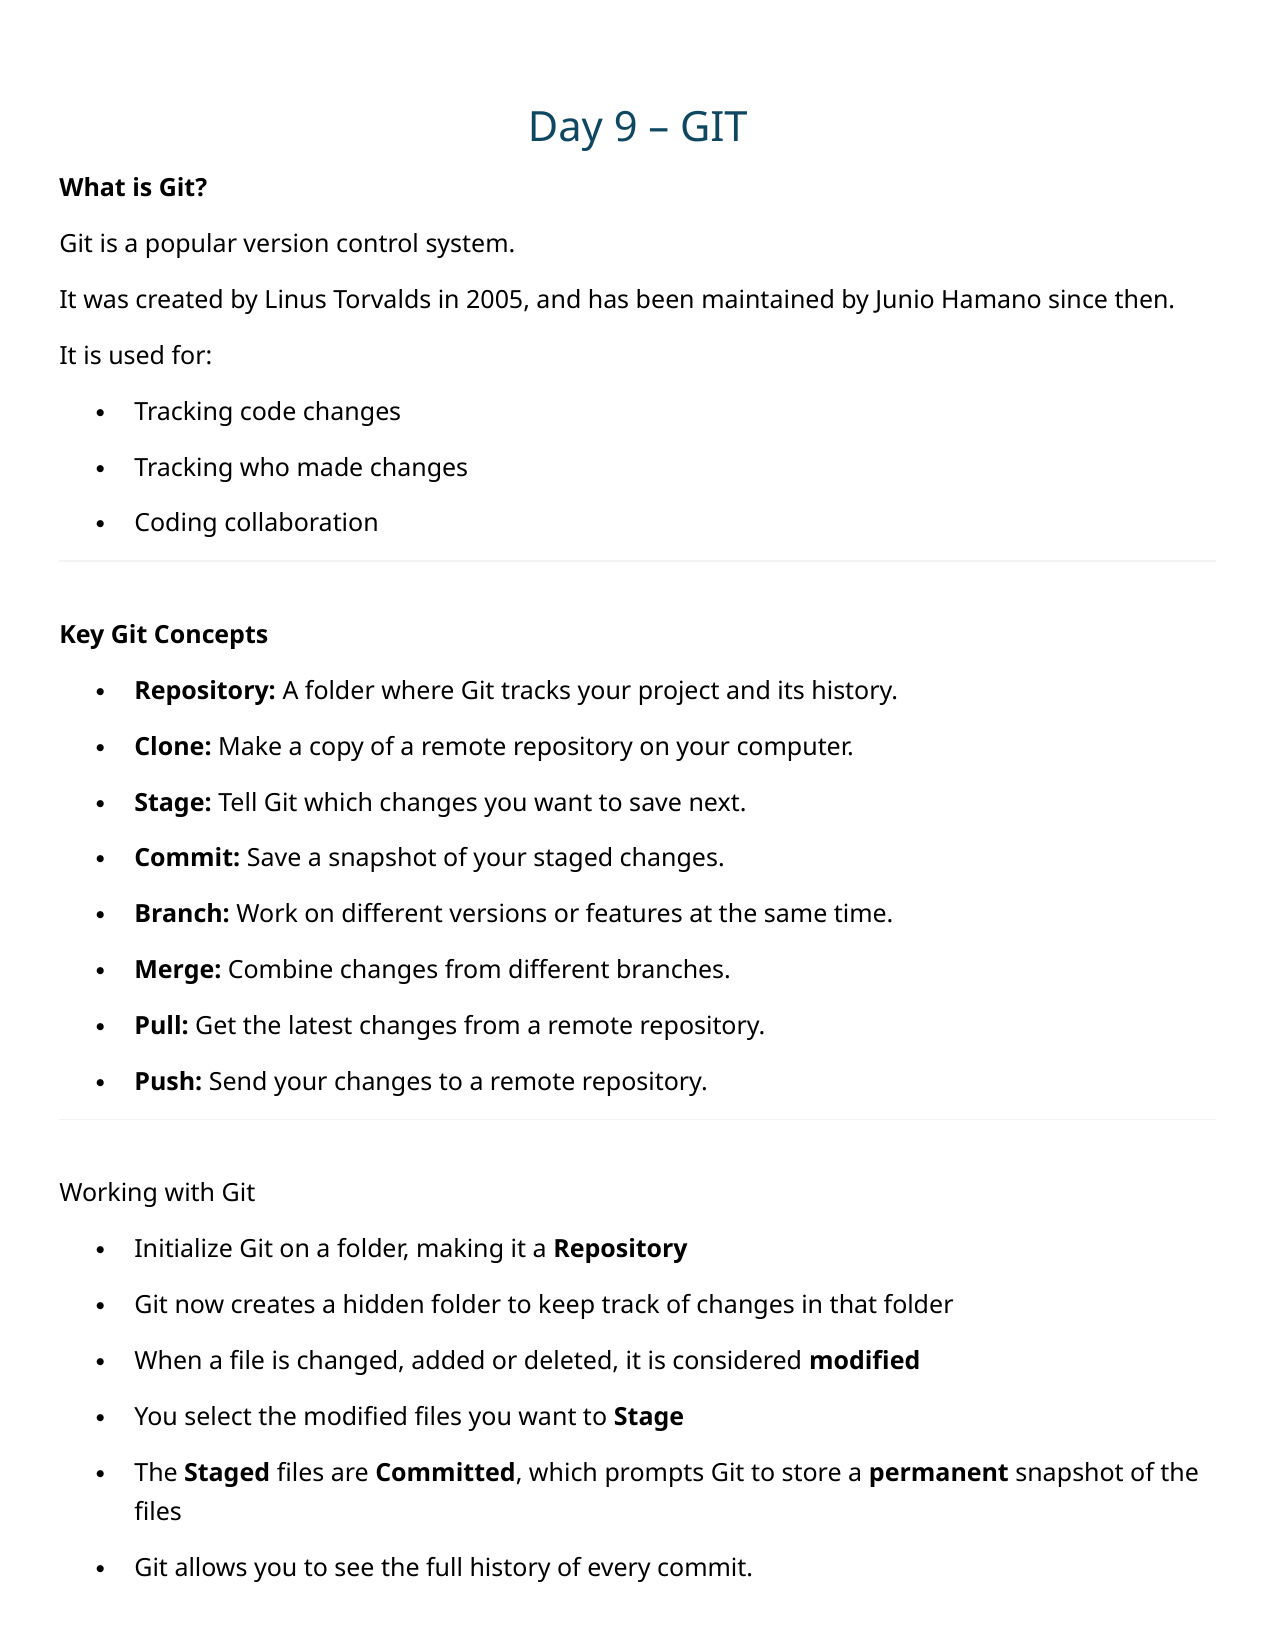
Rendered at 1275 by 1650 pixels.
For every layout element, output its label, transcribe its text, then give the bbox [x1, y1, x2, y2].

text It was created by Linus Torvalds in 2005, and has been maintained by Junio Hamano since then. [59, 282, 1216, 316]
list Git now creates a hidden folder to keep track of changes in that folder [97, 1287, 1216, 1321]
list The Staged files are Committed, which prompts Git to store a permanent snapshot of the files [97, 1454, 1216, 1527]
list Pull: Get the latest changes from a remote repository. [97, 1008, 1216, 1042]
list Git allows you to see the full history of every commit. [97, 1549, 1216, 1583]
list Stage: Tell Git which changes you want to save next. [97, 784, 1216, 818]
list Tracking code changes [97, 393, 1216, 427]
list Commit: Save a snapshot of your staged changes. [97, 840, 1216, 874]
list Push: Send your changes to a remote repository. [97, 1063, 1216, 1097]
text Key Git Concepts [59, 617, 1216, 651]
subtitle Day 9 – GIT [59, 97, 1216, 153]
list Coding collaboration [97, 505, 1216, 539]
list Tracking who made changes [97, 449, 1216, 483]
list Merge: Combine changes from different branches. [97, 952, 1216, 986]
list When a file is changed, added or deleted, it is considered modified [97, 1343, 1216, 1377]
list Repository: A folder where Git tracks your project and its history. [97, 673, 1216, 707]
text Working with Git [59, 1175, 1216, 1209]
list Clone: Make a copy of a remote repository on your computer. [97, 728, 1216, 762]
text It is used for: [59, 338, 1216, 372]
list Initialize Git on a folder, making it a Repository [97, 1231, 1216, 1265]
list Branch: Work on different versions or features at the same time. [97, 896, 1216, 930]
text What is Git? [59, 170, 1216, 204]
text Git is a popular version control system. [59, 226, 1216, 260]
list You select the modified files you want to Stage [97, 1398, 1216, 1432]
